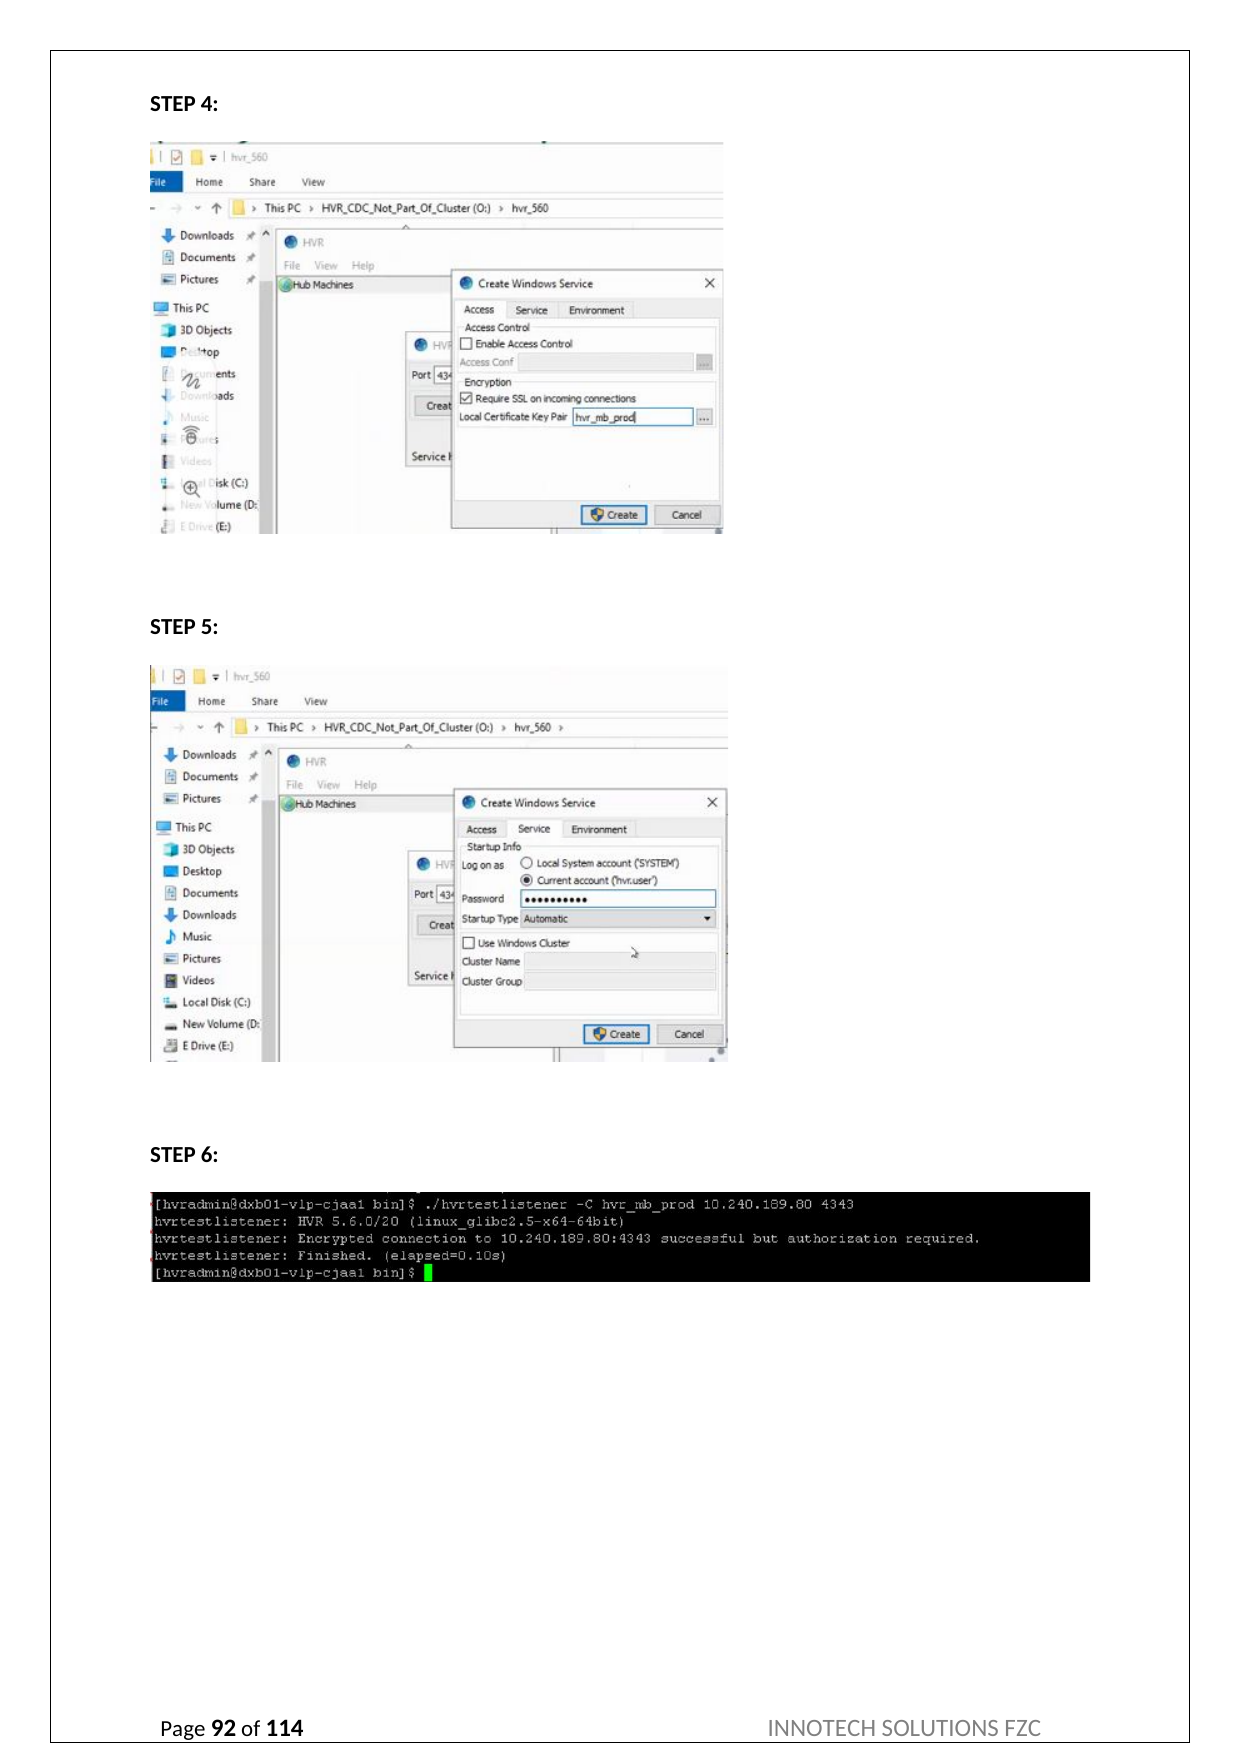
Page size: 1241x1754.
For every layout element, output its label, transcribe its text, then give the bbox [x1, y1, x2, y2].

picture [150, 1192, 1091, 1282]
text STEP 5: [150, 612, 1152, 640]
picture [150, 665, 729, 1062]
picture [150, 141, 724, 534]
text STEP 6: [150, 1140, 1152, 1168]
text STEP 4: [150, 89, 1152, 117]
